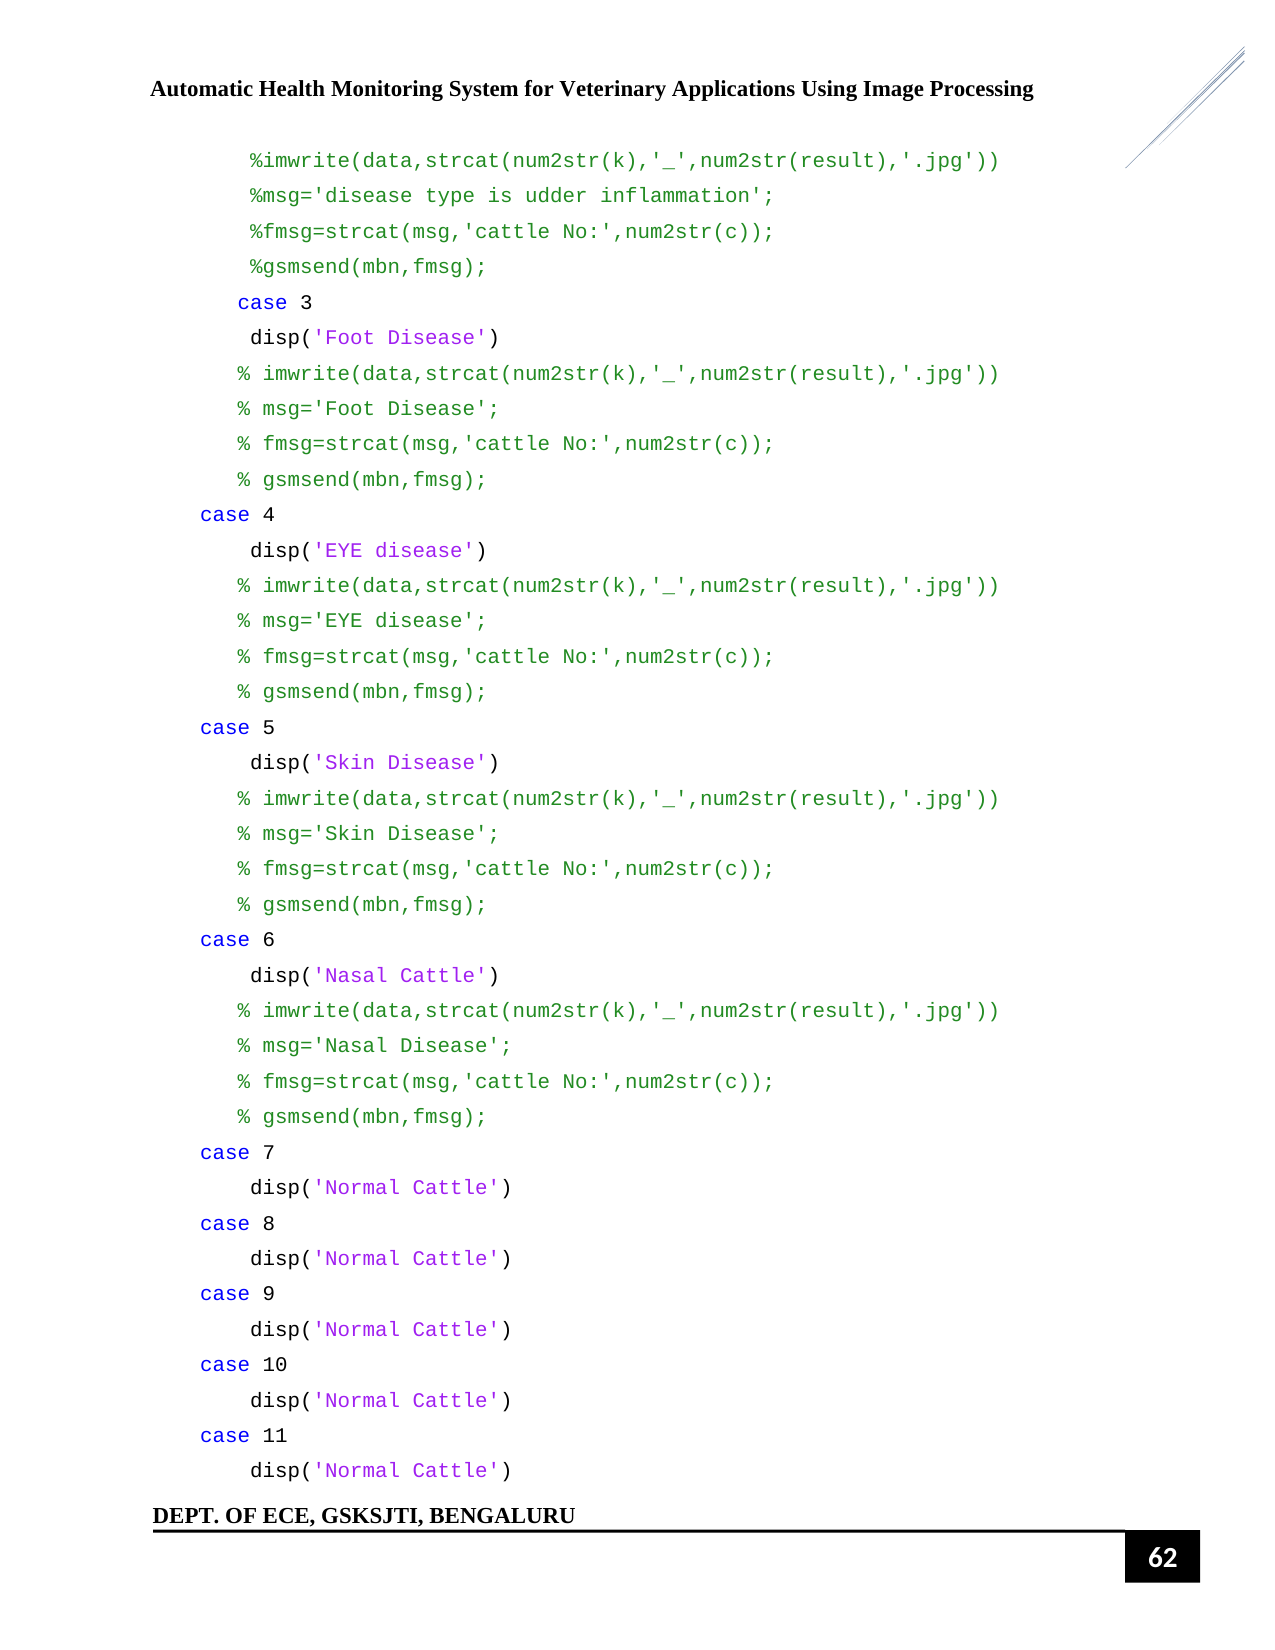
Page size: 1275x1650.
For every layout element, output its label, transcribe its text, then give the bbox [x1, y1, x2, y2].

text case 10 [150, 1354, 1125, 1378]
text case 3 [150, 292, 1125, 315]
text % gsmsend(mbn,fmsg); [150, 894, 1125, 917]
text % fmsg=strcat(msg,'cattle No:',num2str(c)); [150, 858, 1125, 882]
text % fmsg=strcat(msg,'cattle No:',num2str(c)); [150, 646, 1125, 669]
text disp('Normal Cattle') [150, 1248, 1125, 1272]
text % imwrite(data,strcat(num2str(k),'_',num2str(result),'.jpg')) [150, 787, 1125, 811]
text case 9 [150, 1283, 1125, 1307]
text disp('Normal Cattle') [150, 1177, 1125, 1201]
text case 11 [150, 1425, 1125, 1449]
text % fmsg=strcat(msg,'cattle No:',num2str(c)); [150, 1071, 1125, 1094]
text disp('EYE disease') [150, 539, 1125, 563]
text disp('Normal Cattle') [150, 1319, 1125, 1342]
text % imwrite(data,strcat(num2str(k),'_',num2str(result),'.jpg')) [150, 362, 1125, 386]
text %msg='disease type is udder inflammation'; [150, 185, 1125, 209]
text % fmsg=strcat(msg,'cattle No:',num2str(c)); [150, 433, 1125, 457]
text % msg='Foot Disease'; [150, 398, 1125, 422]
text % msg='Skin Disease'; [150, 823, 1125, 847]
text case 6 [150, 929, 1125, 953]
text case 7 [150, 1142, 1125, 1165]
text % gsmsend(mbn,fmsg); [150, 1106, 1125, 1130]
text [150, 150, 1125, 174]
text disp('Foot Disease') [150, 327, 1125, 351]
text disp('Nasal Cattle') [150, 964, 1125, 988]
text case 8 [150, 1212, 1125, 1236]
text %gsmsend(mbn,fmsg); [150, 256, 1125, 280]
text disp('Normal Cattle') [150, 1460, 1125, 1484]
text case 4 [150, 504, 1125, 528]
text disp('Normal Cattle') [150, 1389, 1125, 1413]
text % imwrite(data,strcat(num2str(k),'_',num2str(result),'.jpg')) [150, 1000, 1125, 1024]
text disp('Skin Disease') [150, 752, 1125, 776]
text % gsmsend(mbn,fmsg); [150, 469, 1125, 492]
text % msg='EYE disease'; [150, 610, 1125, 634]
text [150, 221, 1125, 244]
text % msg='Nasal Disease'; [150, 1035, 1125, 1059]
text % gsmsend(mbn,fmsg); [150, 681, 1125, 705]
text case 5 [150, 717, 1125, 740]
text % imwrite(data,strcat(num2str(k),'_',num2str(result),'.jpg')) [150, 575, 1125, 599]
